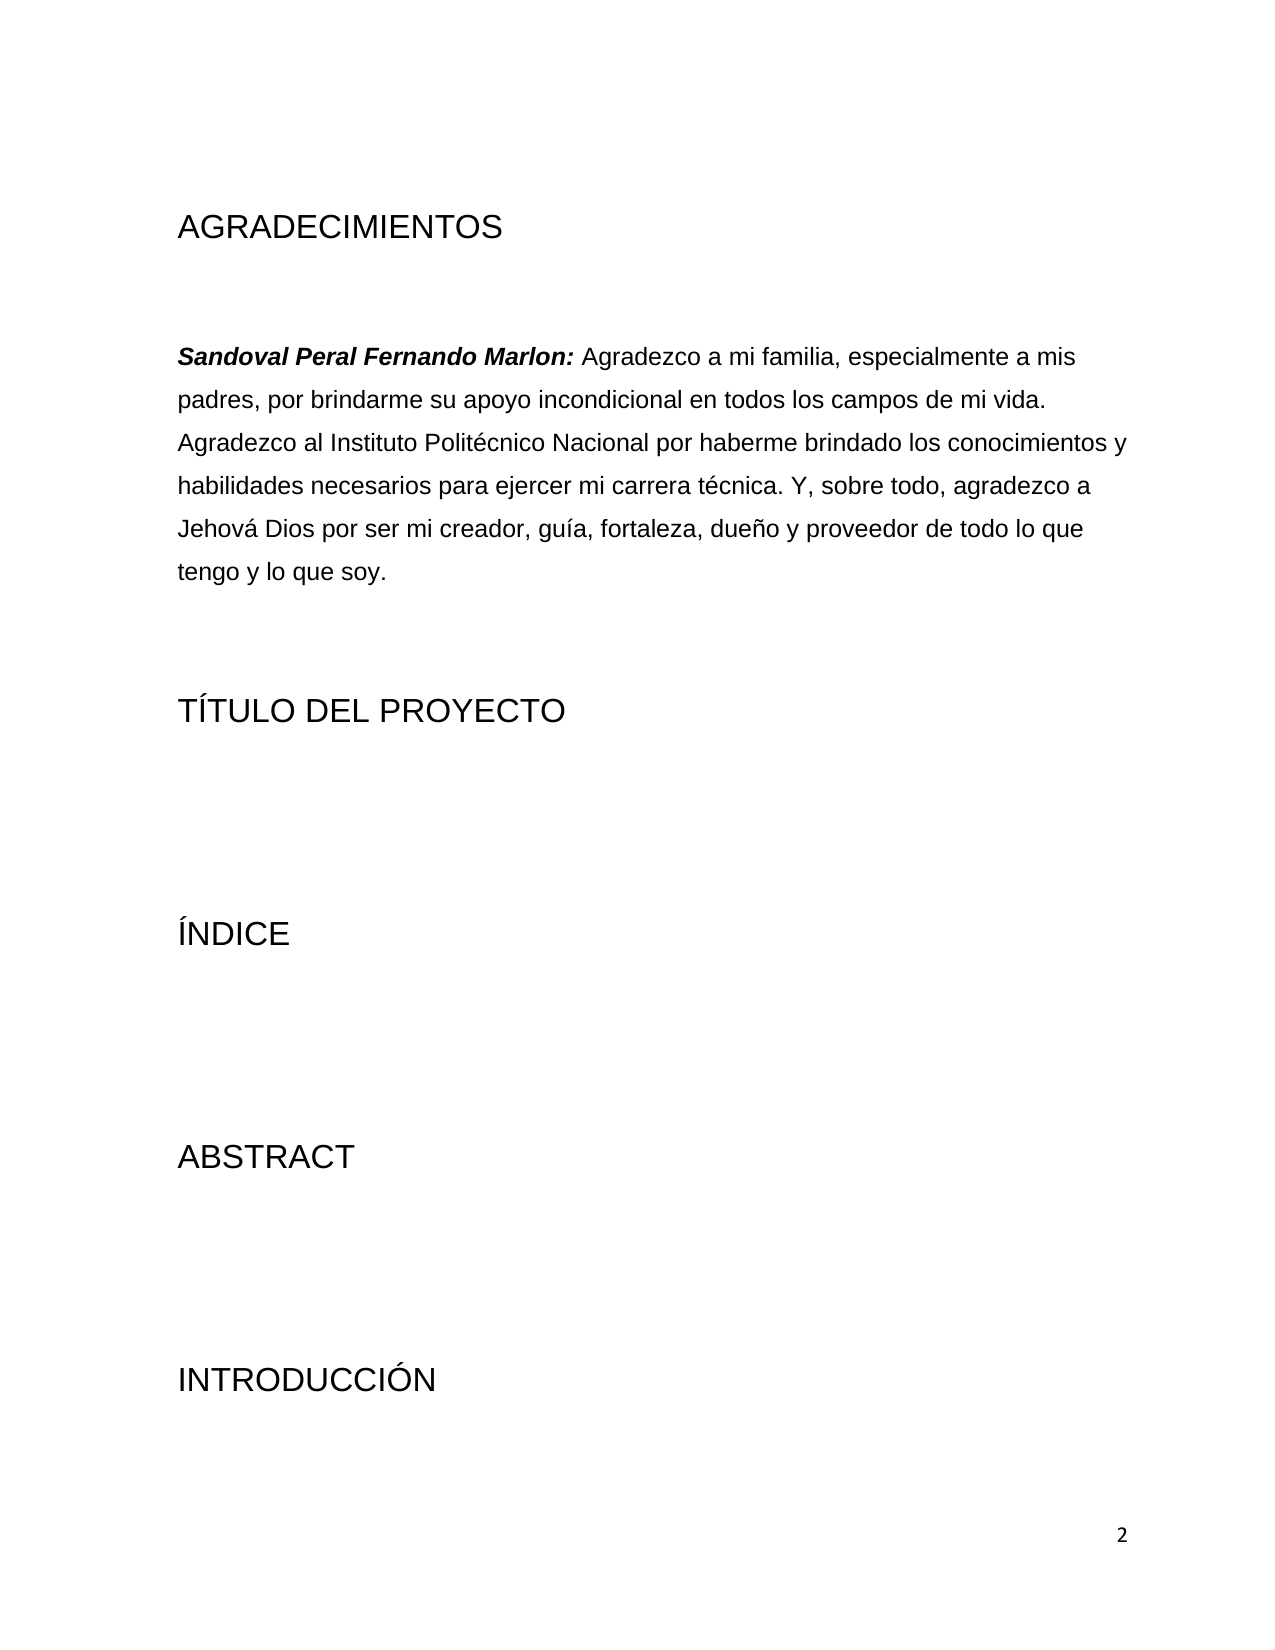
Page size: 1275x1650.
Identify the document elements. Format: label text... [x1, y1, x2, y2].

text ÍNDICE [177, 914, 1128, 953]
text TÍTULO DEL PROYECTO [177, 691, 1128, 730]
text Sandoval Peral Fernando Marlon: Agradezco a mi familia, especialmente a mis padres, por brindarme su apoyo incondicional en todos los campos de mi vida. Agradezco al Instituto Politécnico Nacional por haberme brindado los conocimientos y habilidades necesarios para ejercer mi carrera técnica. Y, sobre todo, agradezco a Jehová Dios por ser mi creador, guía, fortaleza, dueño y proveedor de todo lo que tengo y lo que soy. [177, 342, 1128, 586]
text AGRADECIMIENTOS [177, 208, 1128, 246]
text ABSTRACT [177, 1137, 1128, 1175]
text INTRODUCCIÓN [177, 1360, 1128, 1398]
